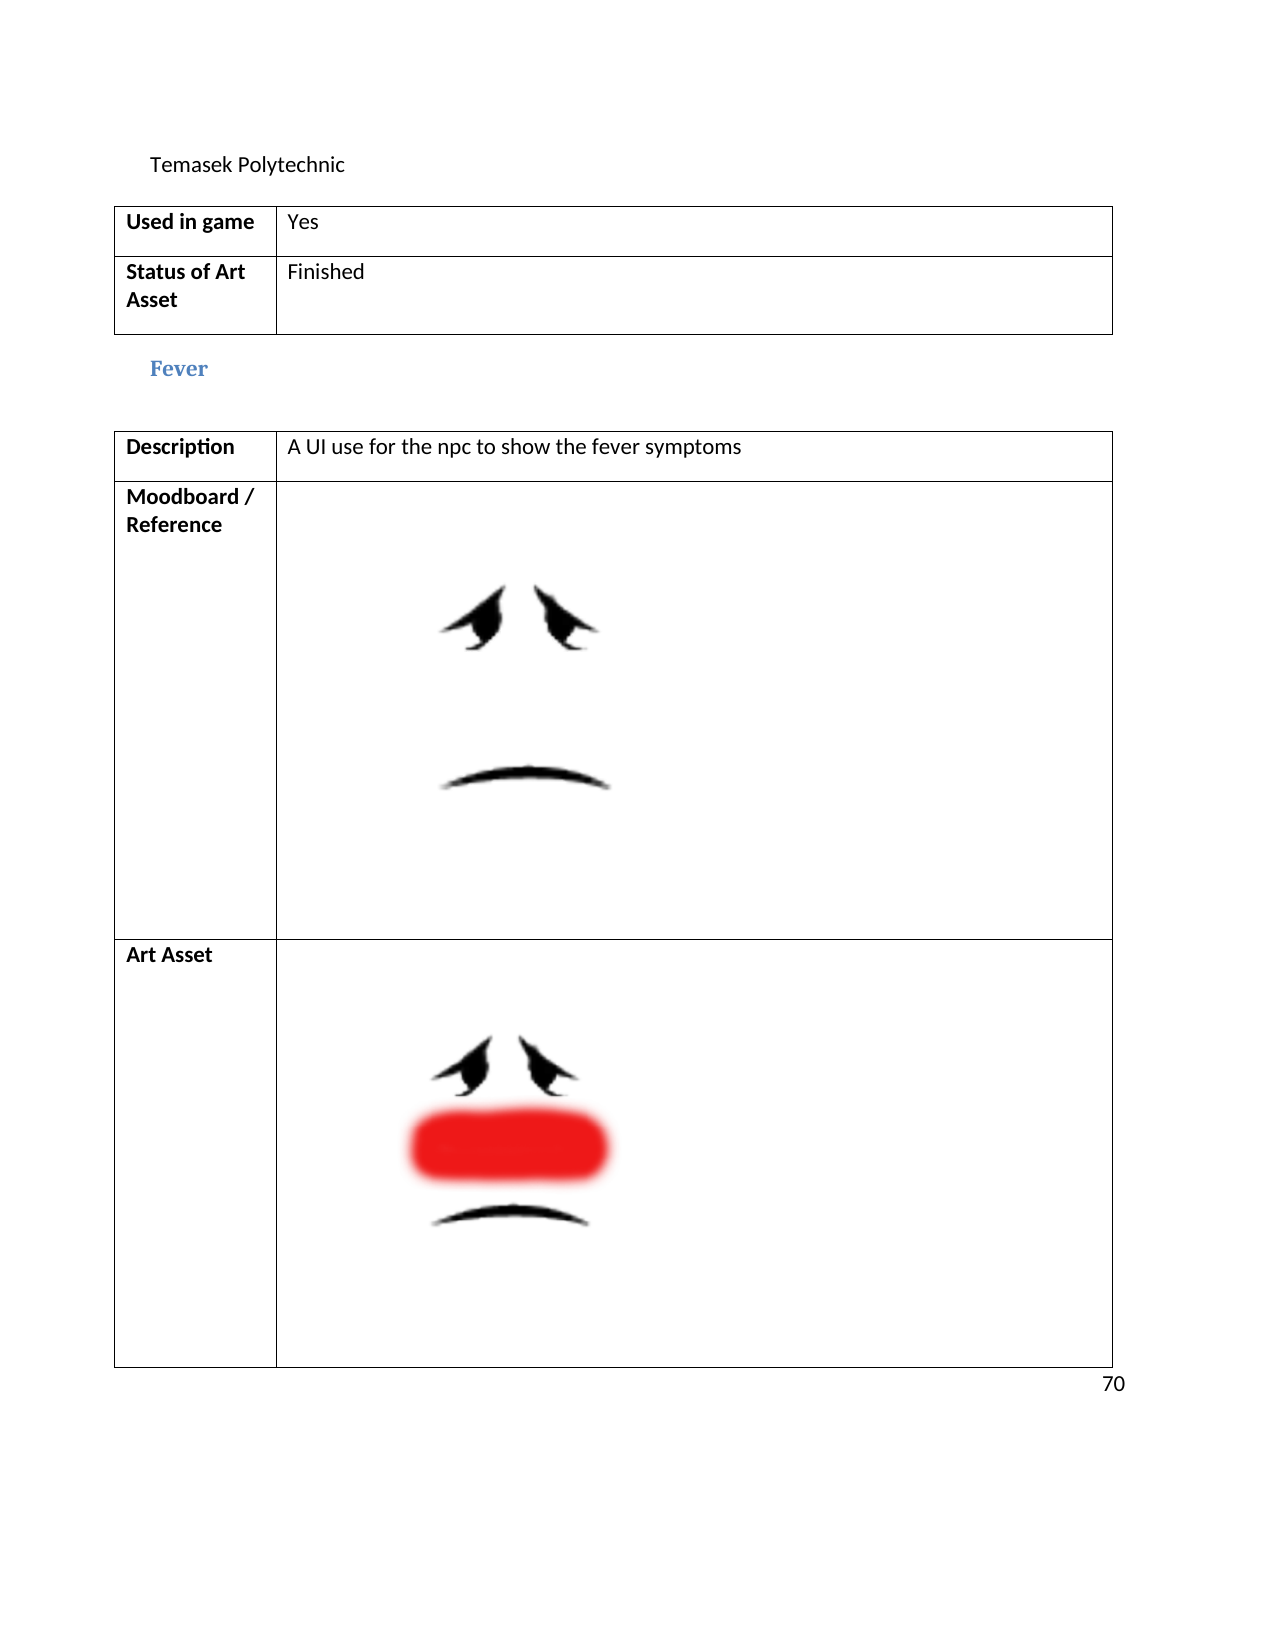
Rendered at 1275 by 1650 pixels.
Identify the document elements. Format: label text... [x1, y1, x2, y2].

table_cell [277, 940, 1112, 1367]
table_cell Status of Art Asset [115, 257, 276, 334]
table_cell Art Asset [115, 940, 276, 1367]
table_cell Yes [277, 207, 1112, 256]
table_header A UI use for the npc to show the fever symptoms [277, 432, 1112, 481]
table_cell Moodboard / Reference [115, 482, 276, 939]
subtitle Fever [150, 356, 1125, 382]
table_cell Finished [277, 257, 1112, 334]
table_cell Used in game [115, 207, 276, 256]
table_header Description [115, 432, 276, 481]
table_cell [277, 482, 1112, 939]
